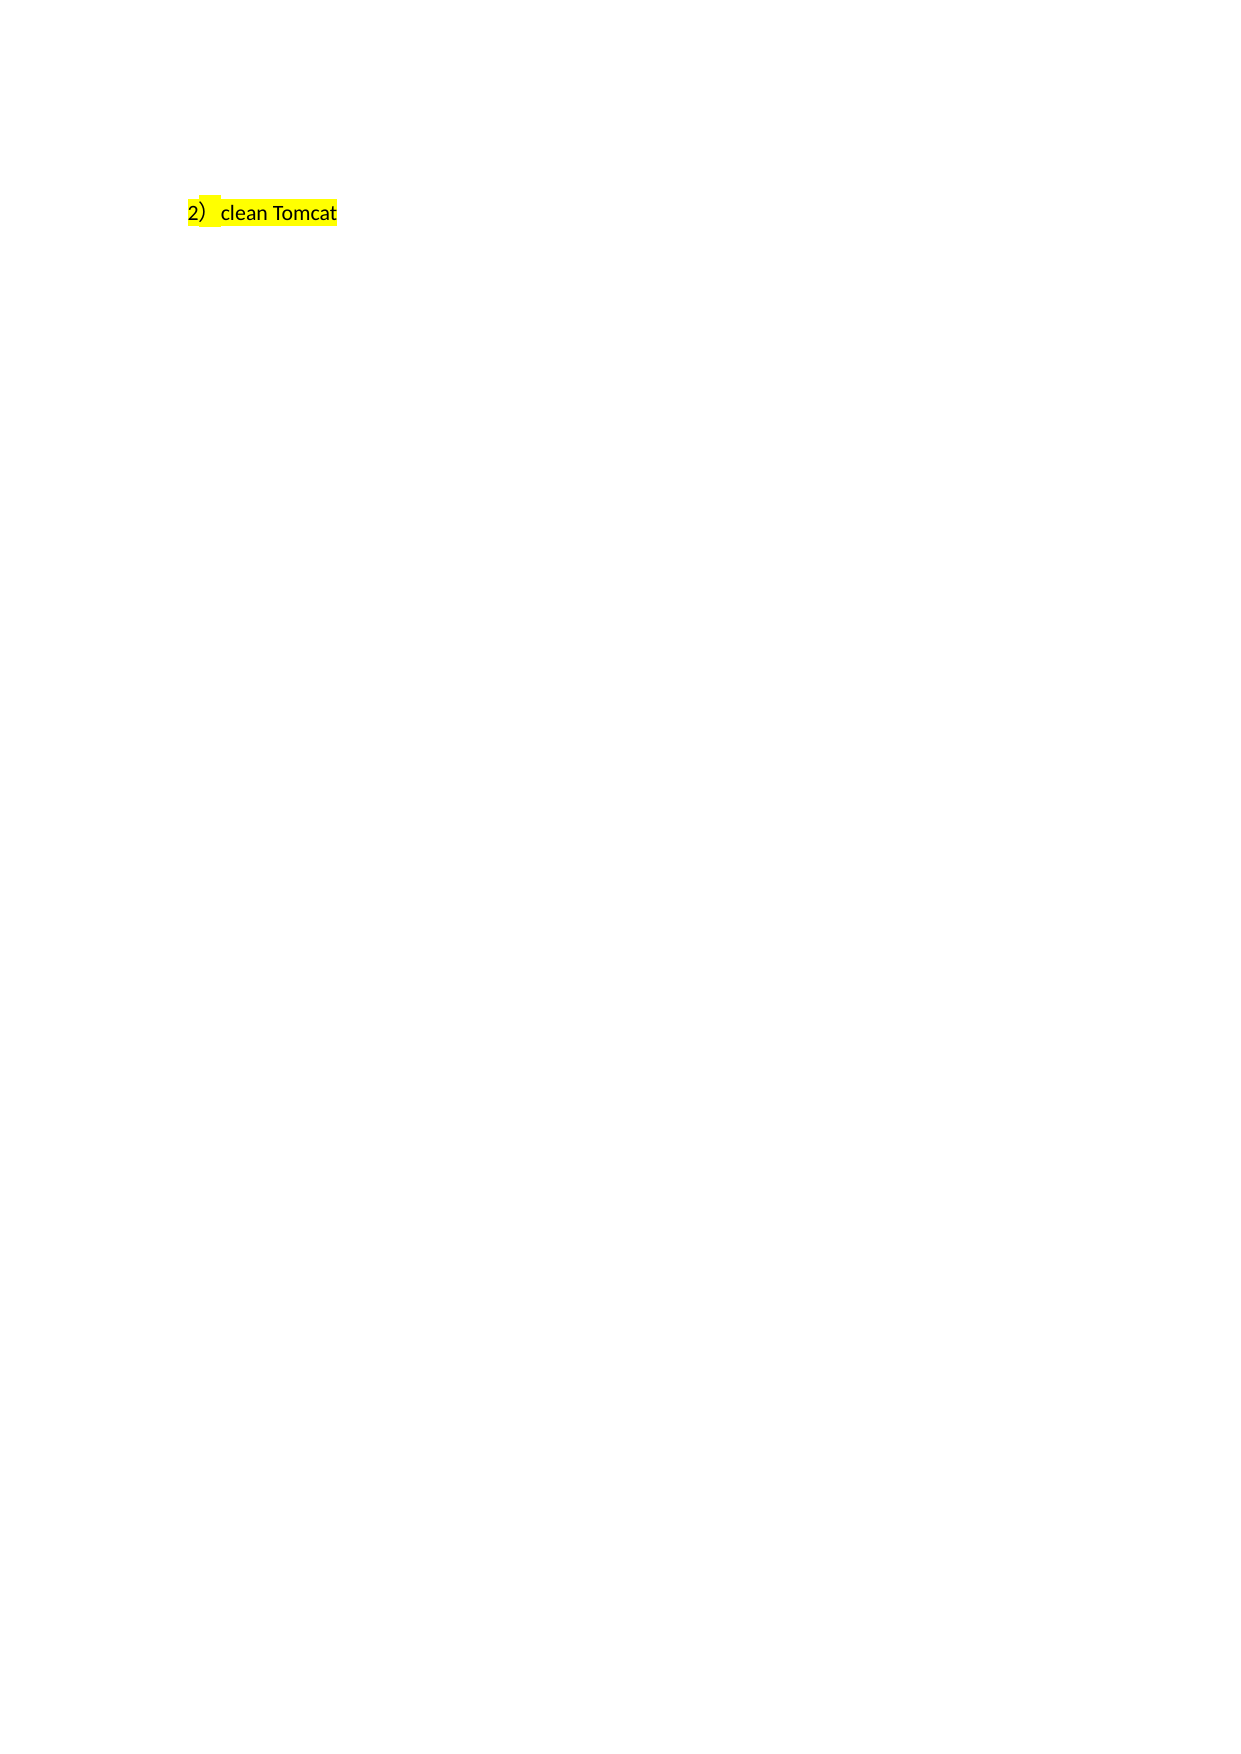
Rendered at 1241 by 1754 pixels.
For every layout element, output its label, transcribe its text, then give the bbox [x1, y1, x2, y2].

text 2）clean Tomcat [187, 194, 1053, 227]
